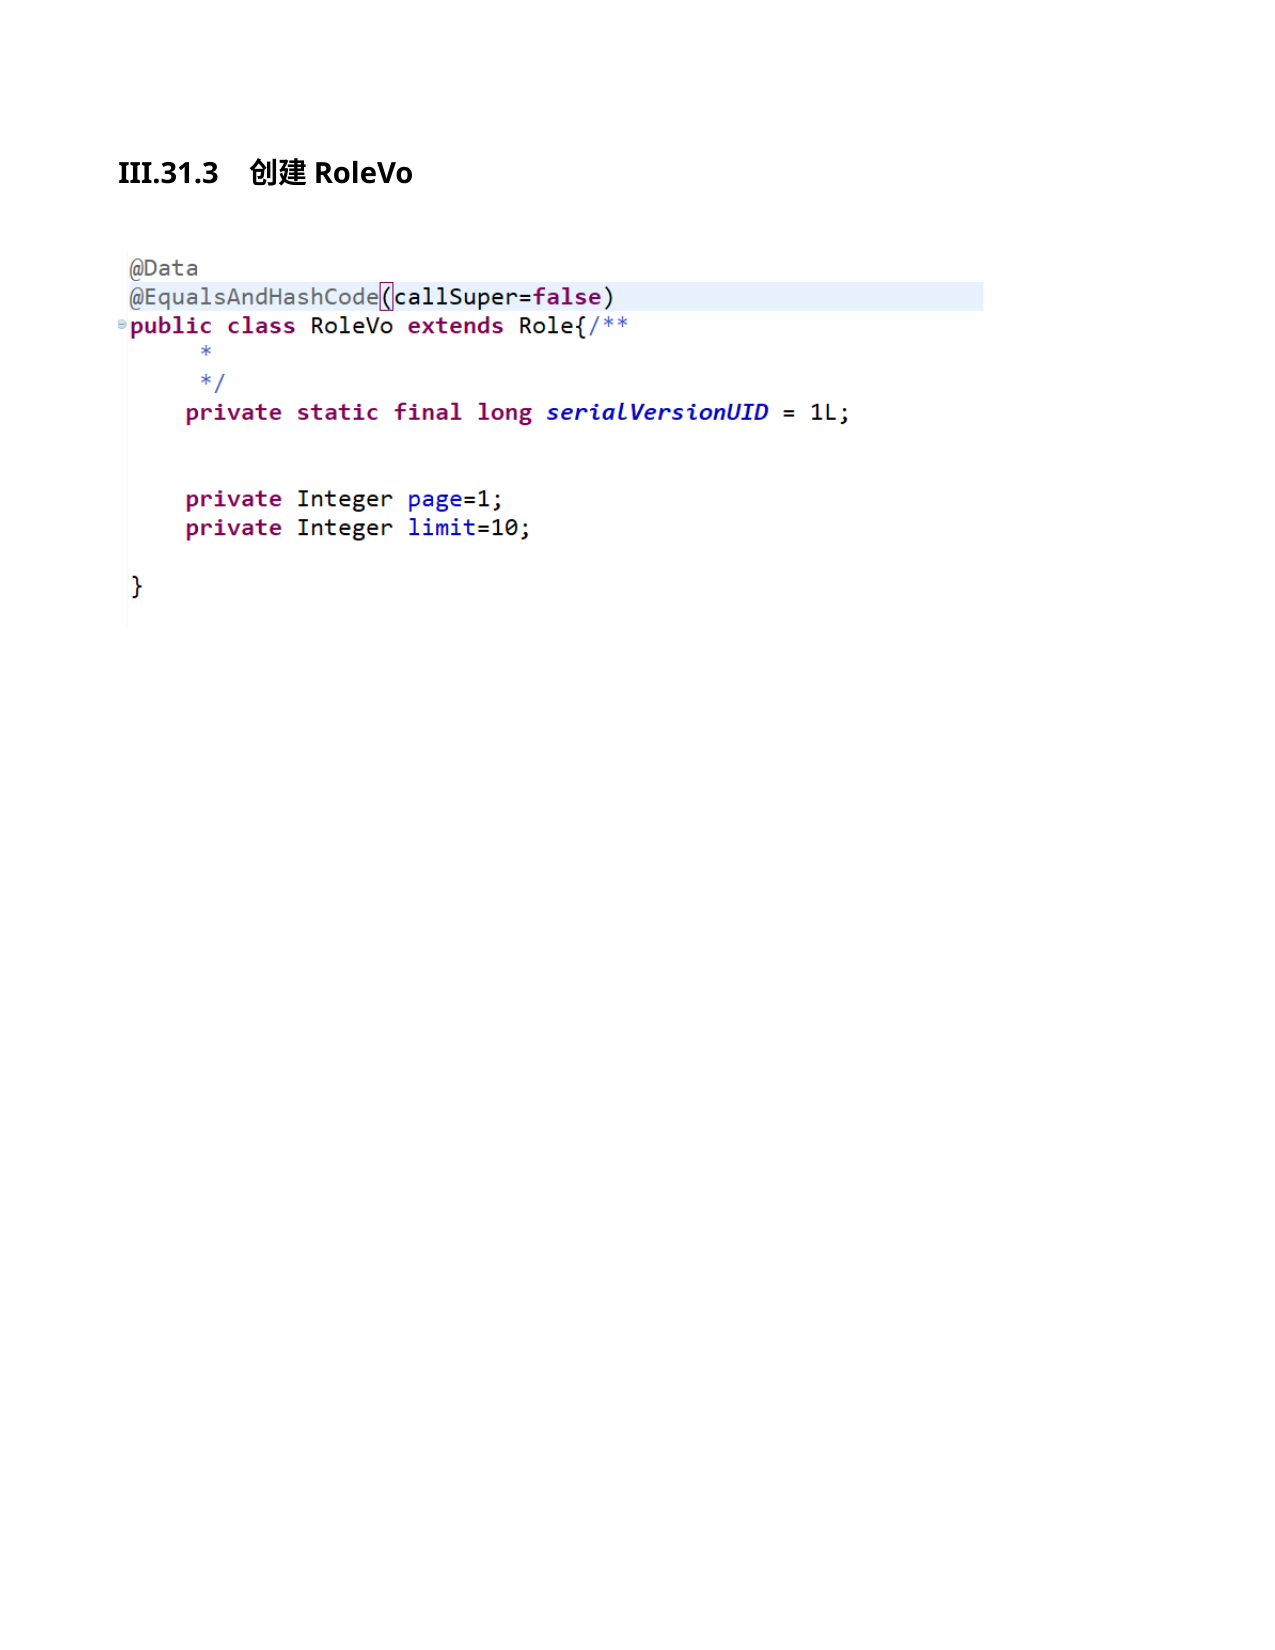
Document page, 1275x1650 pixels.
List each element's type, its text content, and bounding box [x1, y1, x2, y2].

picture [118, 250, 984, 626]
subtitle 创建RoleVo [118, 150, 1157, 192]
